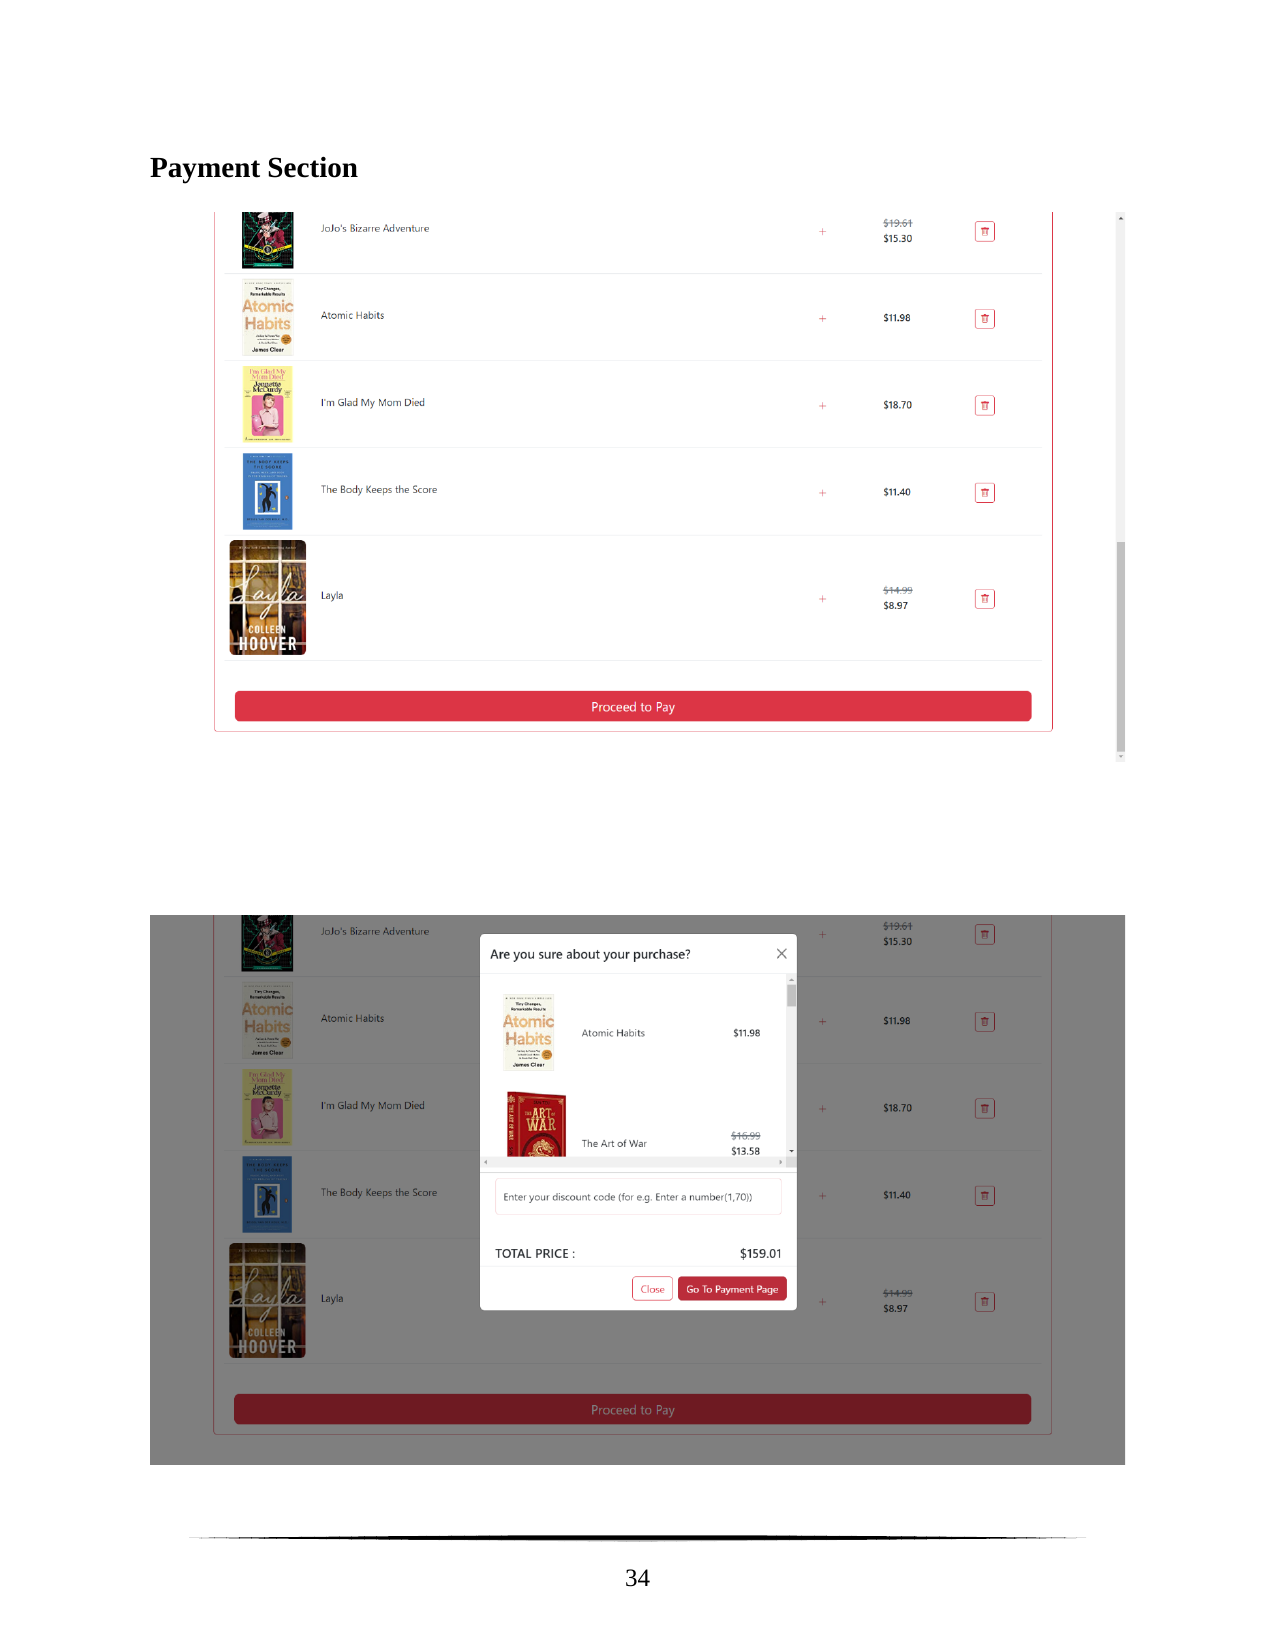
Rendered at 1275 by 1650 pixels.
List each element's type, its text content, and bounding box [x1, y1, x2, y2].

text Payment Section [150, 150, 1125, 183]
picture [150, 915, 1125, 1465]
picture [189, 1534, 1087, 1542]
picture [150, 212, 1125, 762]
